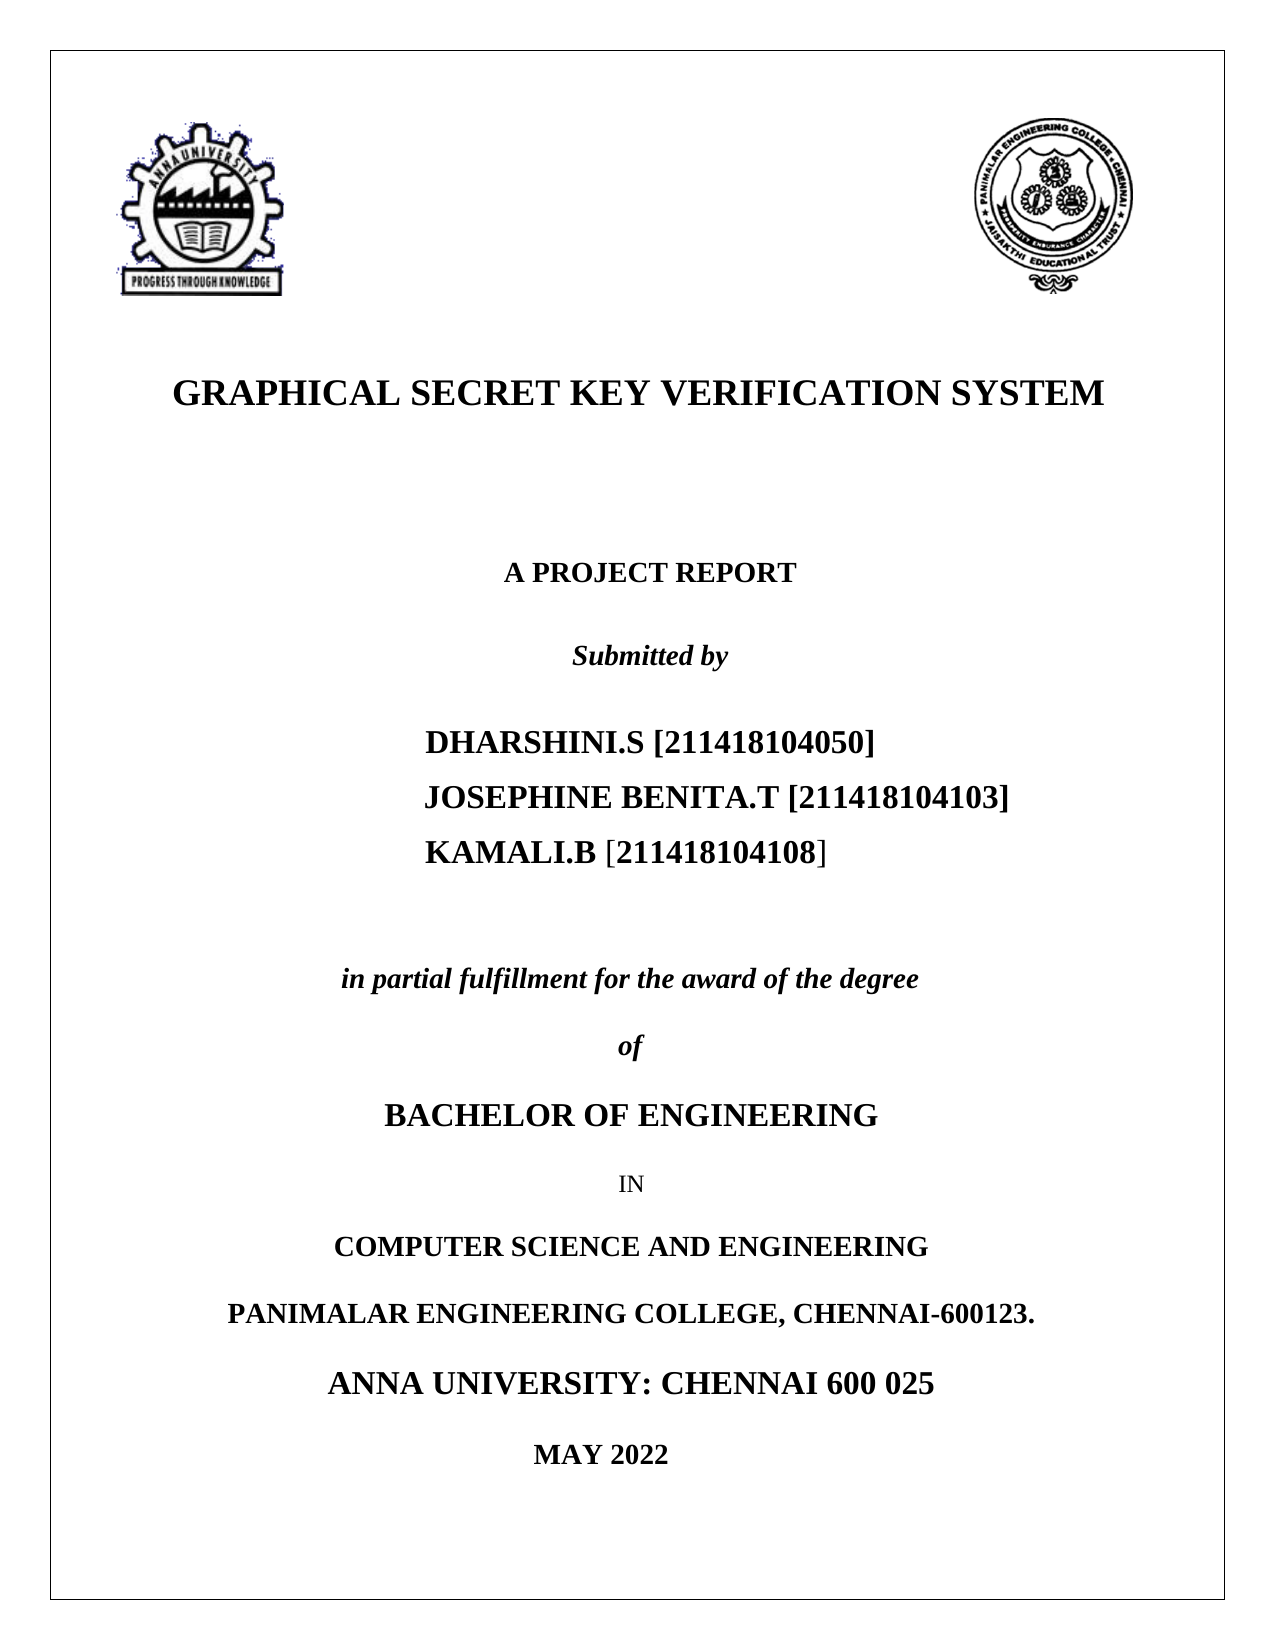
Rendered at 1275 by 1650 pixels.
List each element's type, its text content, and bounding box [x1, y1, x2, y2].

subtitle Submitted by [162, 638, 1138, 672]
picture [959, 111, 1144, 293]
subtitle ANNA UNIVERSITY: CHENNAI 600 025 [125, 1363, 1138, 1402]
picture [115, 122, 284, 296]
subtitle A PROJECT REPORT [162, 555, 1138, 588]
text BACHELOR OF ENGINEERING [125, 1095, 1138, 1134]
subtitle PANIMALAR ENGINEERING COLLEGE, CHENNAI-600123. [125, 1296, 1138, 1330]
subtitle MAY 2022 [125, 1437, 1138, 1471]
subtitle COMPUTER SCIENCE AND ENGINEERING [125, 1229, 1138, 1263]
subtitle DHARSHINI.S [211418104050] [162, 722, 1138, 761]
text in partial fulfillment for the award of the degree [125, 961, 1138, 995]
text GRAPHICAL SECRET KEY VERIFICATION SYSTEM [125, 371, 1138, 414]
text IN [125, 1169, 1138, 1198]
subtitle JOSEPHINE BENITA.T [211418104103] [162, 777, 1138, 816]
text KAMALI.B [211418104108] [125, 832, 1138, 871]
text of [125, 1028, 1138, 1062]
